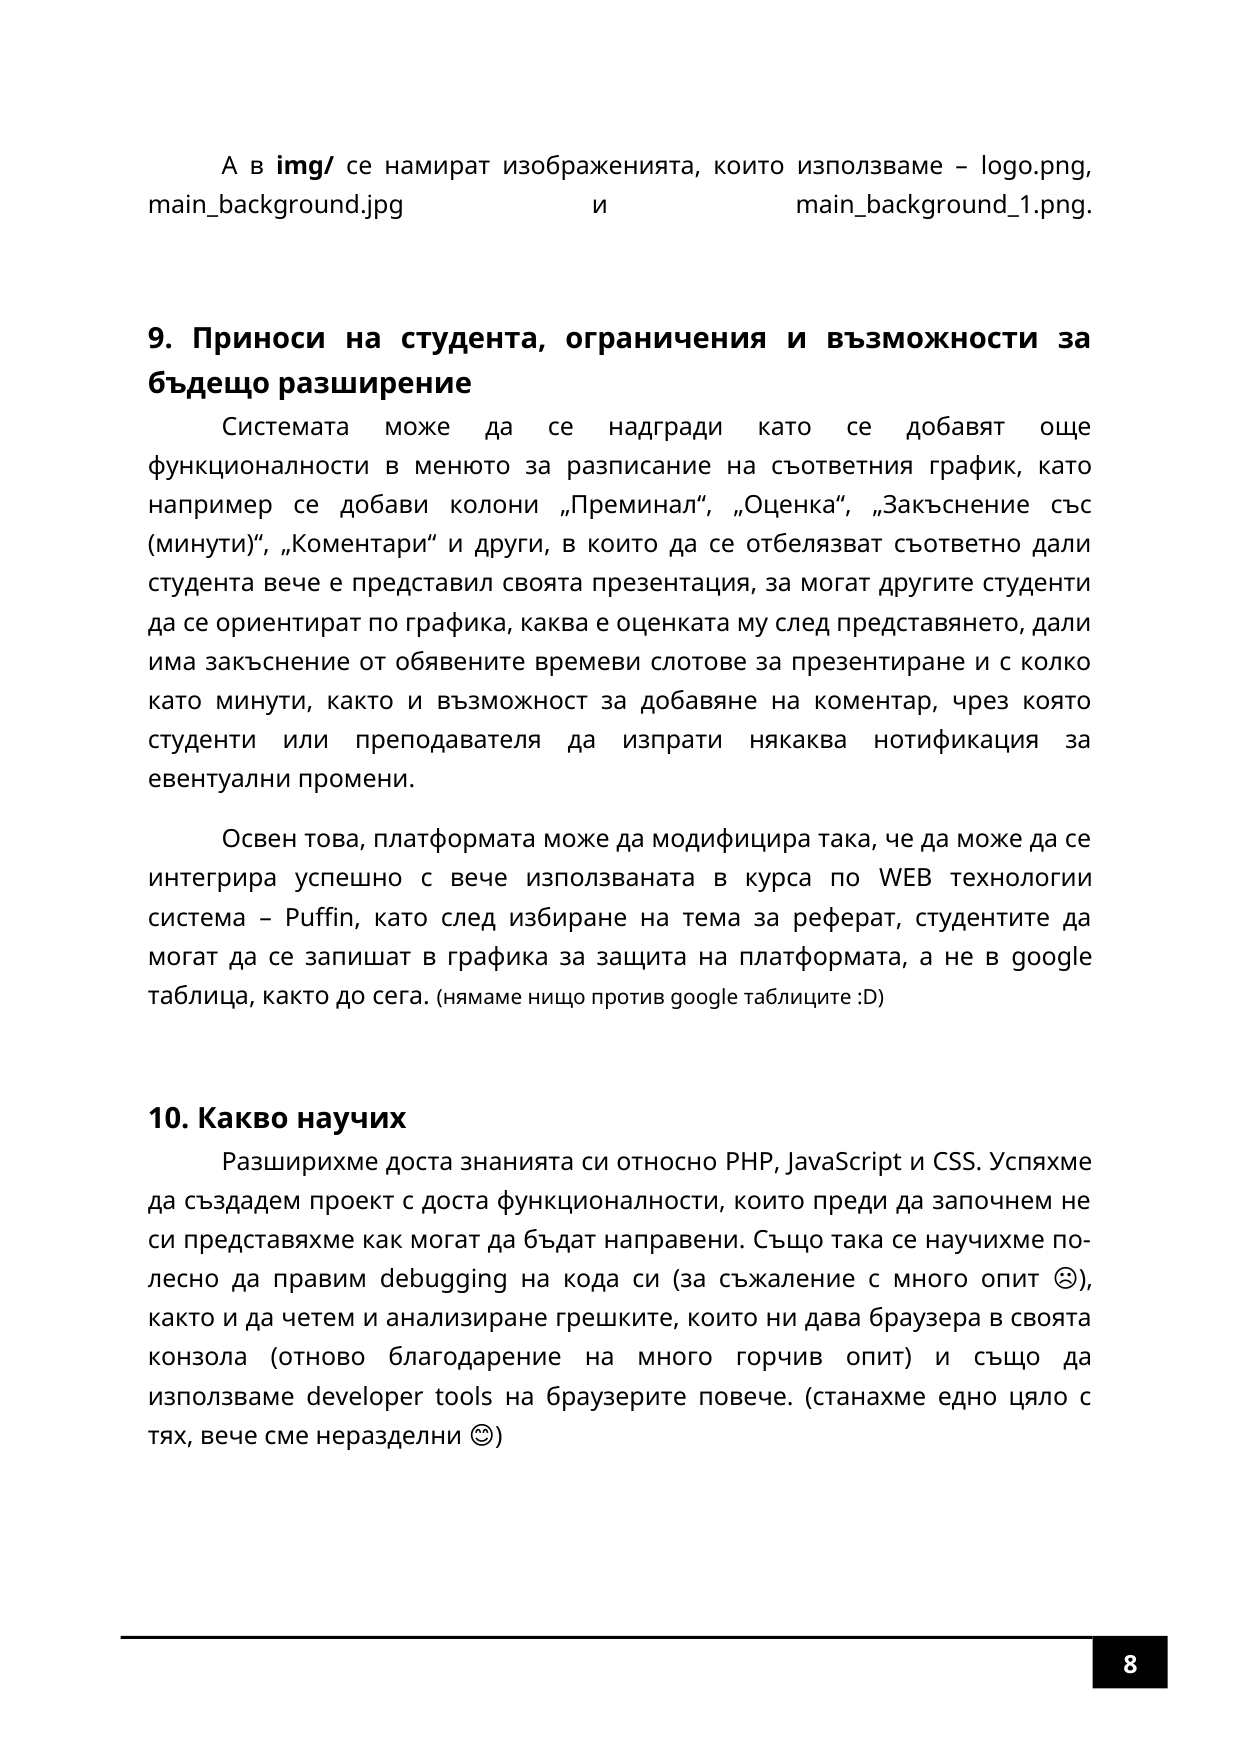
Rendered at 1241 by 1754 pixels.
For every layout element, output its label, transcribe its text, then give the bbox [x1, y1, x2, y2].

text A в img/ се намират изображенията, които използваме – logo.png, main_background.jpg и main_background_1.png. [148, 148, 1093, 253]
text Освен това, платформата може да модифицира така, че да може да се интегрира успешно с вече използваната в курса по WEB технологии система – Puffin, като след избиране на тема за реферат, студентите да могат да се запишат в графика за защита на платформата, а не в google таблица, както до сега. (нямаме нищо против google таблиците :D) [148, 821, 1093, 1012]
subtitle 9. Приноси на студента, ограничения и възможности за бъдещо разширение [148, 317, 1093, 402]
subtitle 10. Какво научих [148, 1098, 1093, 1137]
text Разширихме доста знанията си относно PHP, JavaScript и CSS. Успяхме да създадем проект с доста функционалности, които преди да започнем не си представяхме как могат да бъдат направени. Също така се научихме по-лесно да правим debugging на кода си (за съжаление с много опит ), както и да четем и анализиране грешките, които ни дава браузера в своята конзола (отново благодарение на много горчив опит) и също да използваме developer tools на браузерите повече. (станахме едно цяло с тях, вече сме неразделни ) [148, 1143, 1093, 1451]
text Системата може да се надгради като се добавят още функционалности в менюто за разписание на съответния график, като например се добави колони „Преминал“, „Оценка“, „Закъснение със (минути)“, „Коментари“ и други, в които да се отбелязват съответно дали студента вече е представил своята презентация, за могат другите студенти да се ориентират по графика, каква е оценката му след представянето, дали има закъснение от обявените времеви слотове за презентиране и с колко като минути, както и възможност за добавяне на коментар, чрез която студенти или преподавателя да изпрати някаква нотификация за евентуални промени. [148, 408, 1093, 795]
